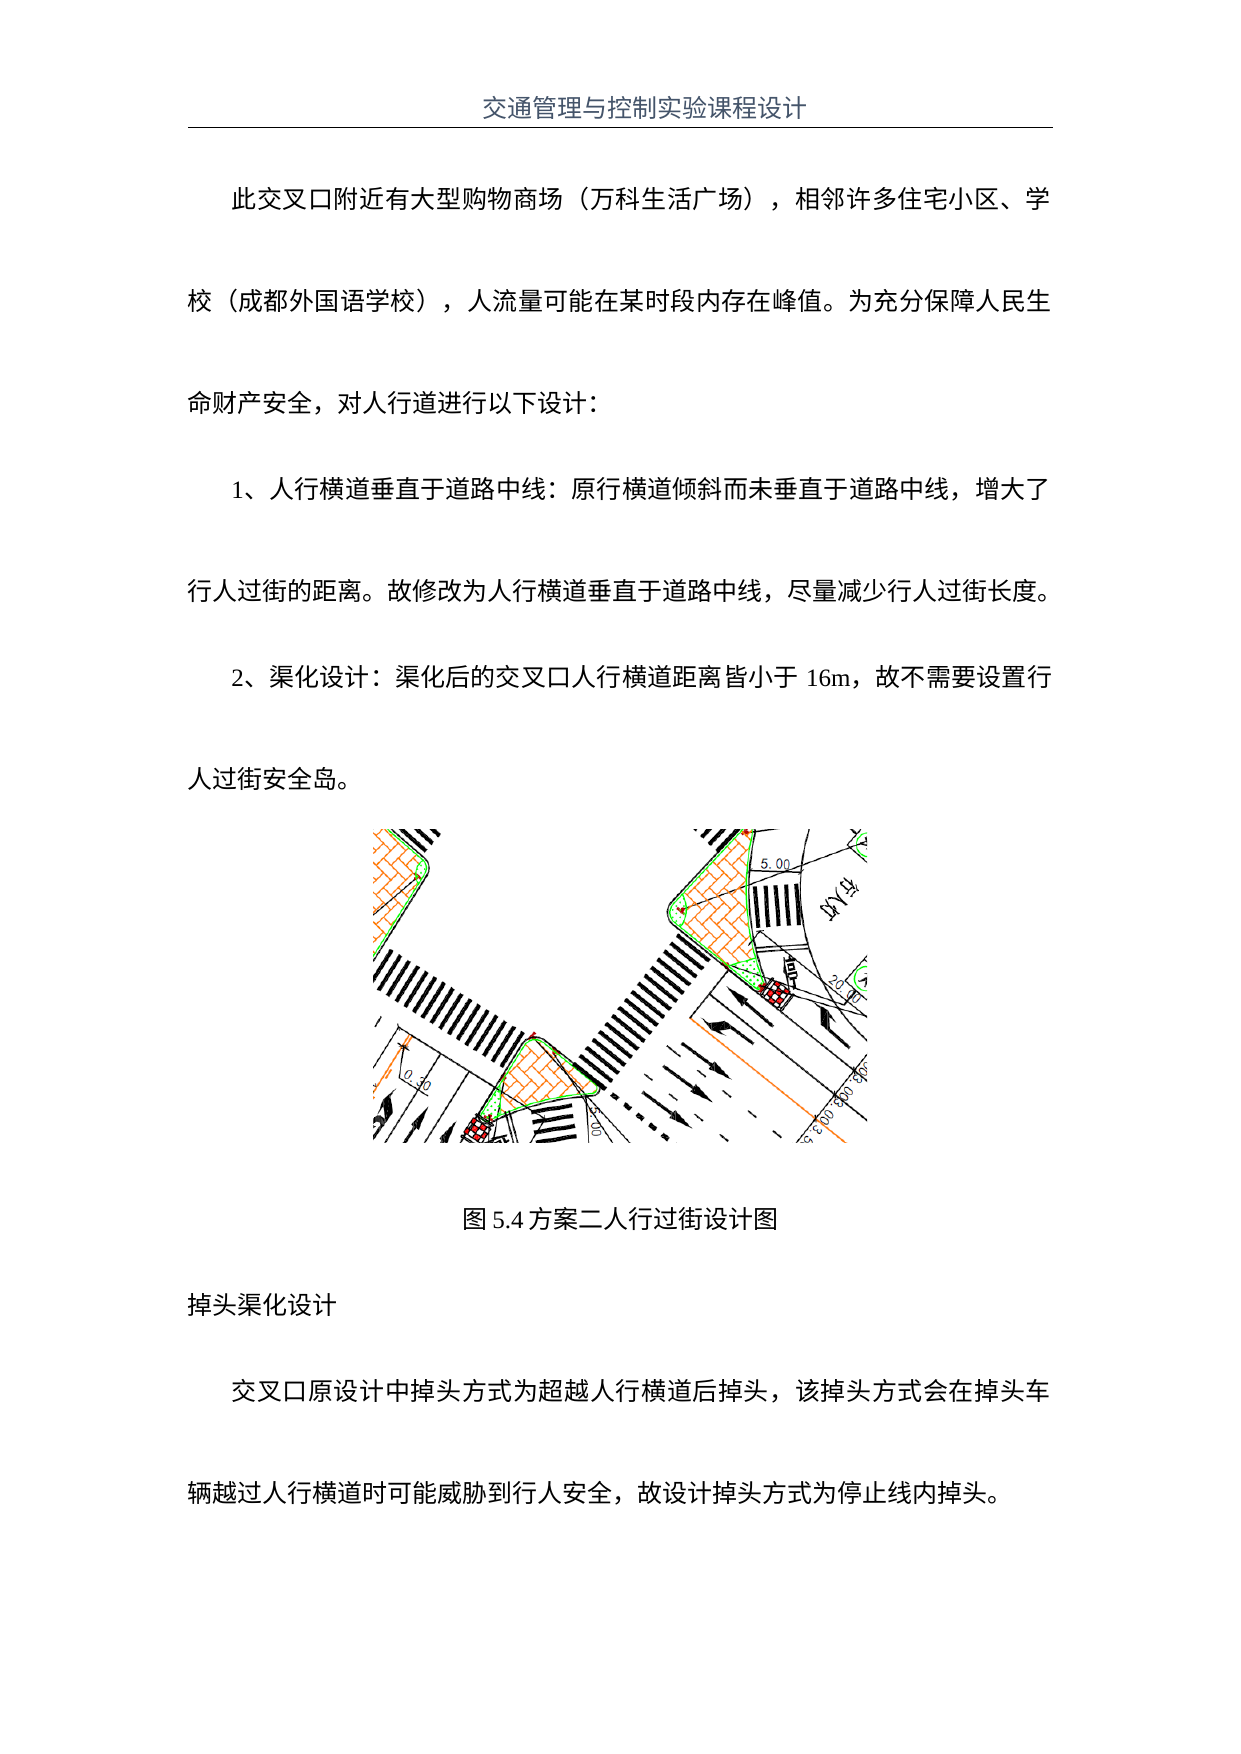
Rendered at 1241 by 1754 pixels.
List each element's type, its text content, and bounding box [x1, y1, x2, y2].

text 2、渠化设计：渠化后的交叉口人行横道距离皆小于16m，故不需要设置行人过街安全岛。 [187, 642, 1053, 811]
text 此交叉口附近有大型购物商场（万科生活广场），相邻许多住宅小区、学校（成都外国语学校），人流量可能在某时段内存在峰值。为充分保障人民生命财产安全，对人行道进行以下设计： [187, 164, 1053, 436]
picture [373, 829, 868, 1143]
text 交叉口原设计中掉头方式为超越人行横道后掉头，该掉头方式会在掉头车辆越过人行横道时可能威胁到行人安全，故设计掉头方式为停止线内掉头。 [187, 1356, 1053, 1525]
text 1、人行横道垂直于道路中线：原行横道倾斜而未垂直于道路中线，增大了行人过街的距离。故修改为人行横道垂直于道路中线，尽量减少行人过街长度。 [187, 454, 1053, 623]
text 掉头渠化设计 [187, 1269, 1053, 1337]
text 图5.4方案二人行过街设计图 [187, 1183, 1053, 1251]
